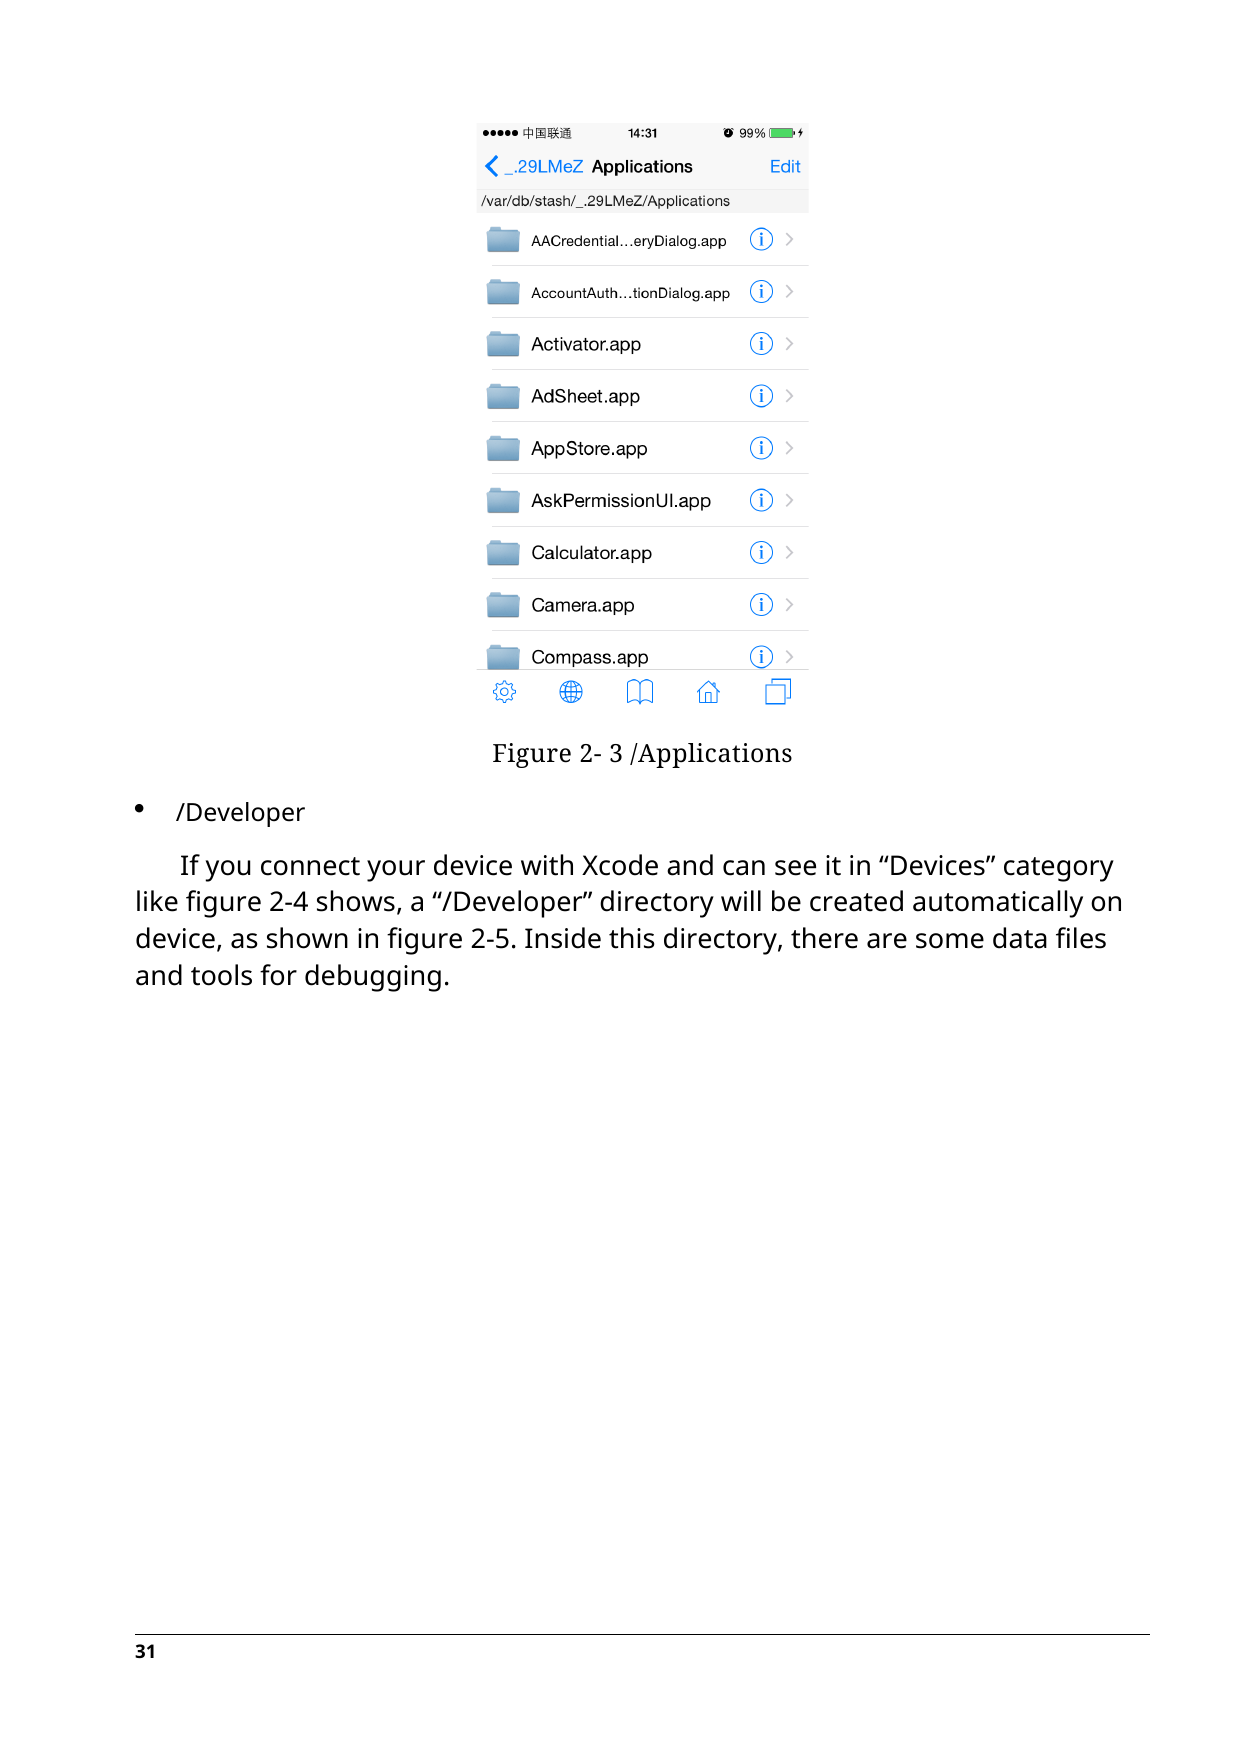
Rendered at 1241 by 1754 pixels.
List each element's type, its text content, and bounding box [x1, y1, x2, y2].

text Figure 2- 3 /Applications [135, 736, 1150, 770]
picture [476, 123, 809, 715]
list /Developer [135, 795, 1150, 829]
text If you connect your device with Xcode and can see it in “Devices” category like figure 2-4 shows, a “/Developer” directory will be created automatically on device, as shown in figure 2-5. Inside this directory, there are some data files and tools for debugging. [135, 846, 1150, 993]
